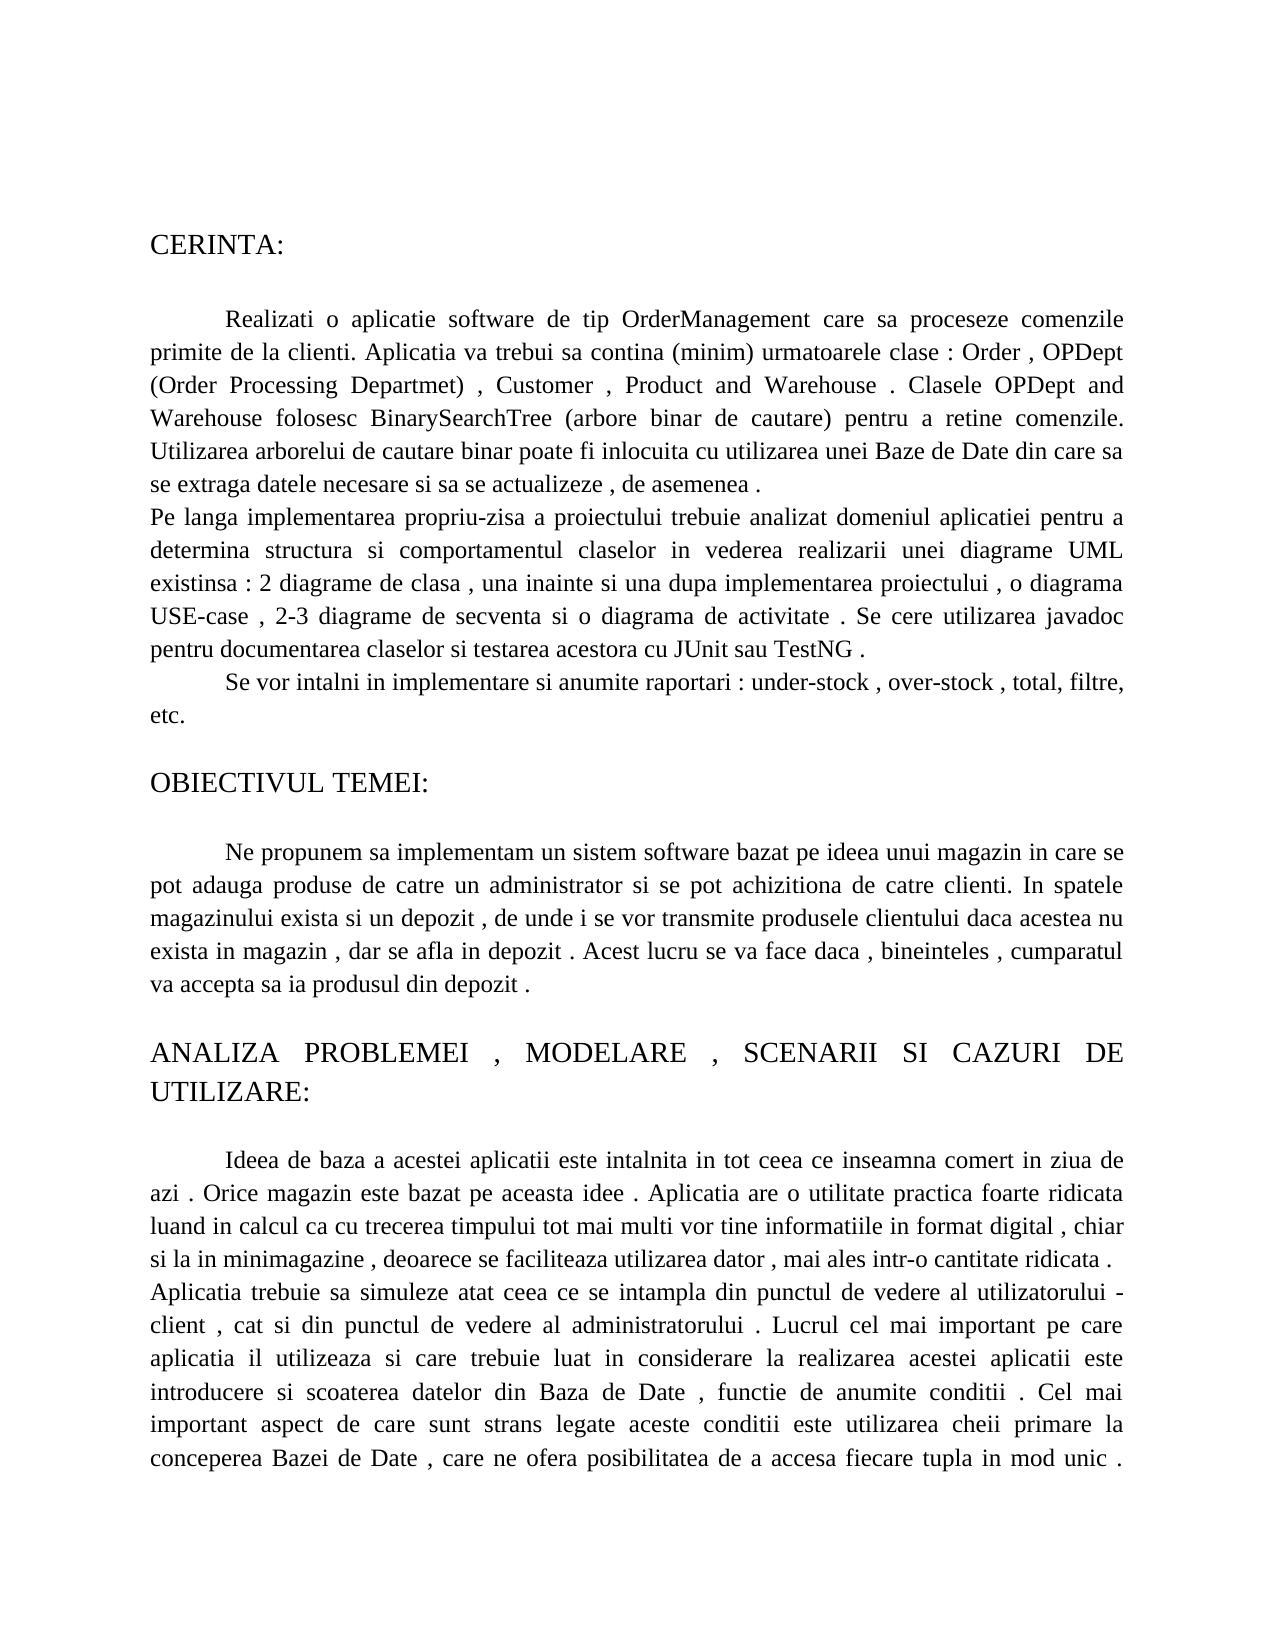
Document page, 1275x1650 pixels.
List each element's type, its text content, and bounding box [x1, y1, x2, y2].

text CERINTA: [150, 227, 1125, 261]
text OBIECTIVUL TEMEI: [150, 766, 1125, 799]
text Ideea de baza a acestei aplicatii este intalnita in tot ceea ce inseamna comert in ziua de azi . Orice magazin este bazat pe aceasta idee . Aplicatia are o utilitate practica foarte ridicata luand in calcul ca cu trecerea timpului tot mai multi vor tine informatiile in format digital , chiar si la in minimagazine , deoarece se faciliteaza utilizarea dator , mai ales intr-o cantitate ridicata . [150, 1145, 1125, 1273]
text ANALIZA PROBLEMEI , MODELARE , SCENARII SI CAZURI DE UTILIZARE: [150, 1035, 1125, 1107]
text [150, 1277, 1125, 1471]
text Realizati o aplicatie software de tip OrderManagement care sa proceseze comenzile primite de la clienti. Aplicatia va trebui sa contina (minim) urmatoarele clase : Order , OPDept (Order Processing Departmet) , Customer , Product and Warehouse . Clasele OPDept and Warehouse folosesc BinarySearchTree (arbore binar de cautare) pentru a retine comenzile. Utilizarea arborelui de cautare binar poate fi inlocuita cu utilizarea unei Baze de Date din care sa se extraga datele necesare si sa se actualizeze , de asemenea . [150, 304, 1125, 498]
text Pe langa implementarea propriu-zisa a proiectului trebuie analizat domeniul aplicatiei pentru a determina structura si comportamentul claselor in vederea realizarii unei diagrame UML existinsa : 2 diagrame de clasa , una inainte si una dupa implementarea proiectului , o diagrama USE-case , 2-3 diagrame de secventa si o diagrama de activitate . Se cere utilizarea javadoc pentru documentarea claselor si testarea acestora cu JUnit sau TestNG . [150, 502, 1125, 663]
text Se vor intalni in implementare si anumite raportari : under-stock , over-stock , total, filtre, etc. [150, 667, 1125, 729]
text Ne propunem sa implementam un sistem software bazat pe ideea unui magazin in care se pot adauga produse de catre un administrator si se pot achizitiona de catre clienti. In spatele magazinului exista si un depozit , de unde i se vor transmite produsele clientului daca acestea nu exista in magazin , dar se afla in depozit . Acest lucru se va face daca , bineinteles , cumparatul va accepta sa ia produsul din depozit . [150, 837, 1125, 998]
